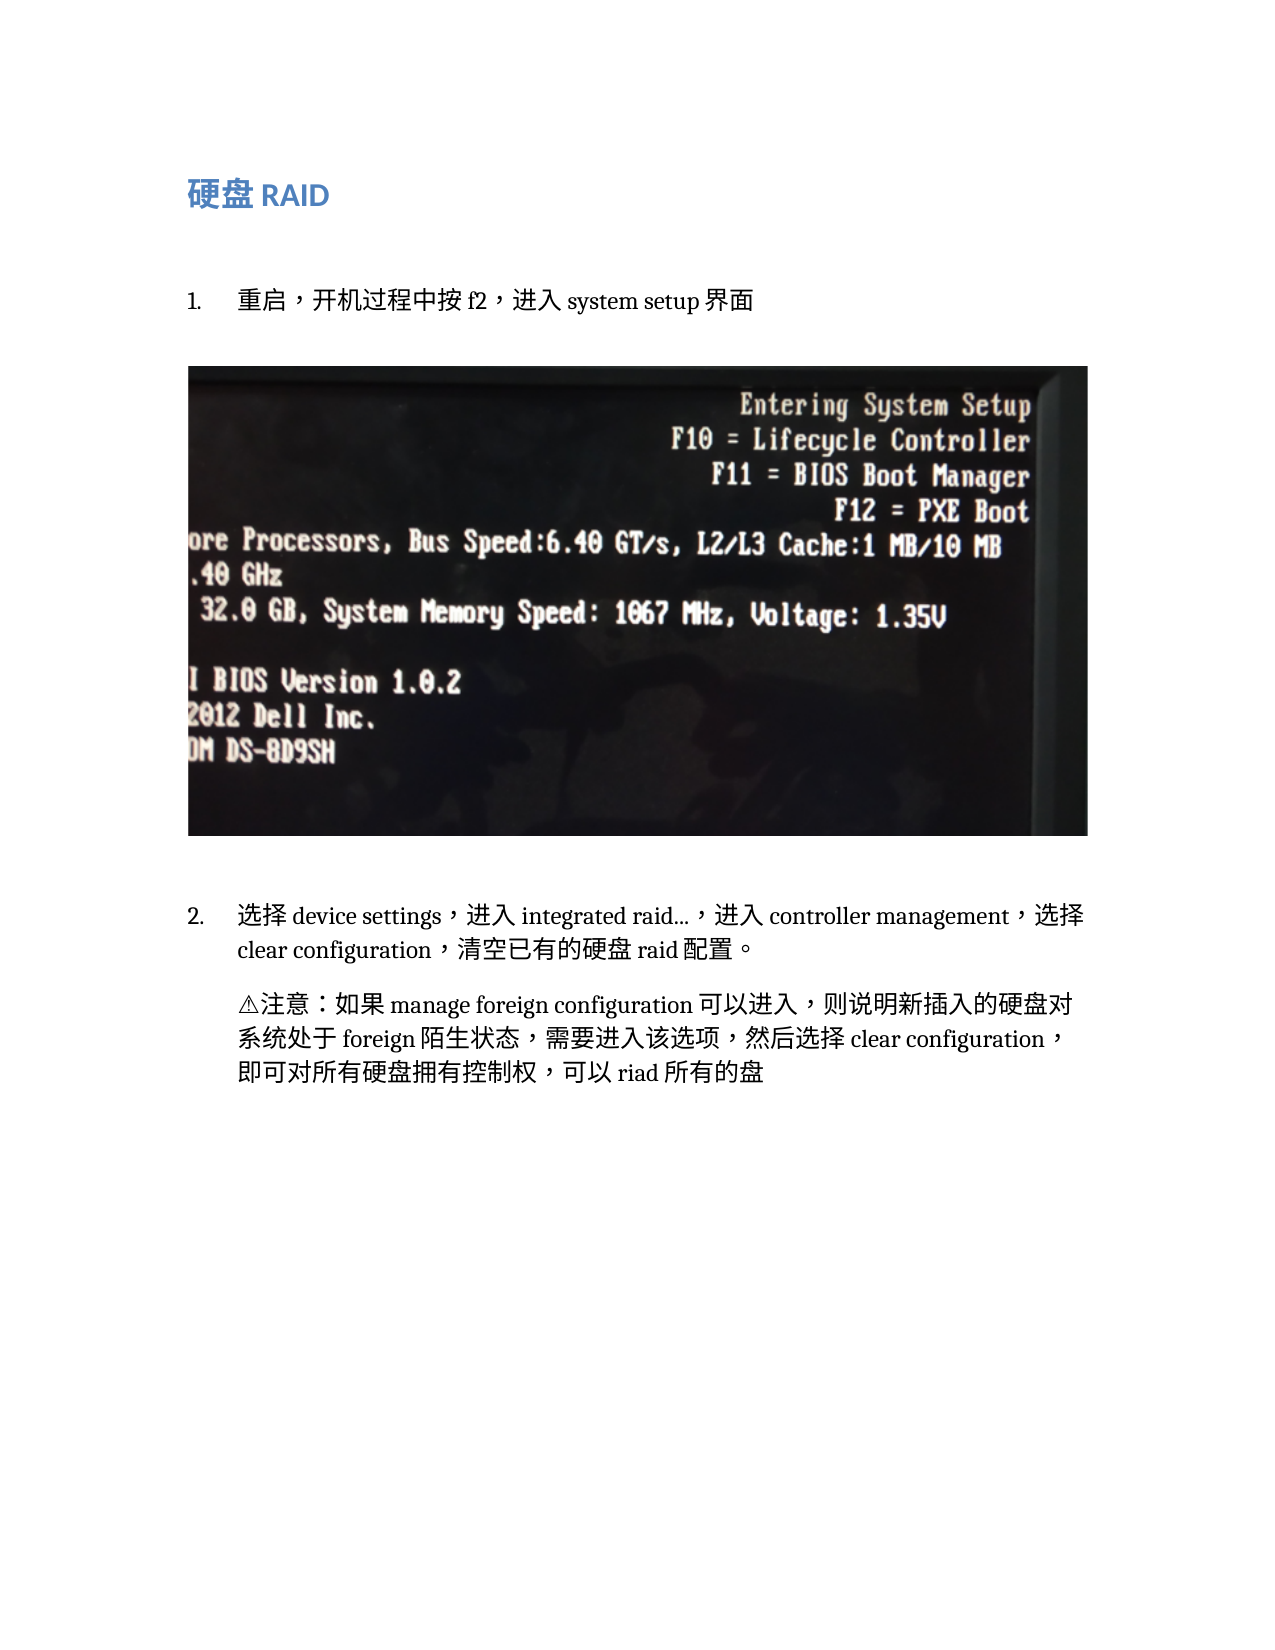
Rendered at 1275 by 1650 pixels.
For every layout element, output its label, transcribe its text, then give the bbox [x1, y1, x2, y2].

list 重启，开机过程中按f2，进入system setup界面 [187, 282, 1087, 317]
list 选择device settings，进入integrated raid...，进入controller management，选择clear configuration，清空已有的硬盘raid配置。 [187, 898, 1087, 966]
list ⚠注意：如果manage foreign configuration可以进入，则说明新插入的硬盘对系统处于foreign陌生状态，需要进入该选项，然后选择clear configuration，即可对所有硬盘拥有控制权，可以riad所有的盘 [187, 987, 1087, 1089]
subtitle 硬盘RAID [187, 171, 1087, 216]
picture [187, 366, 1088, 836]
